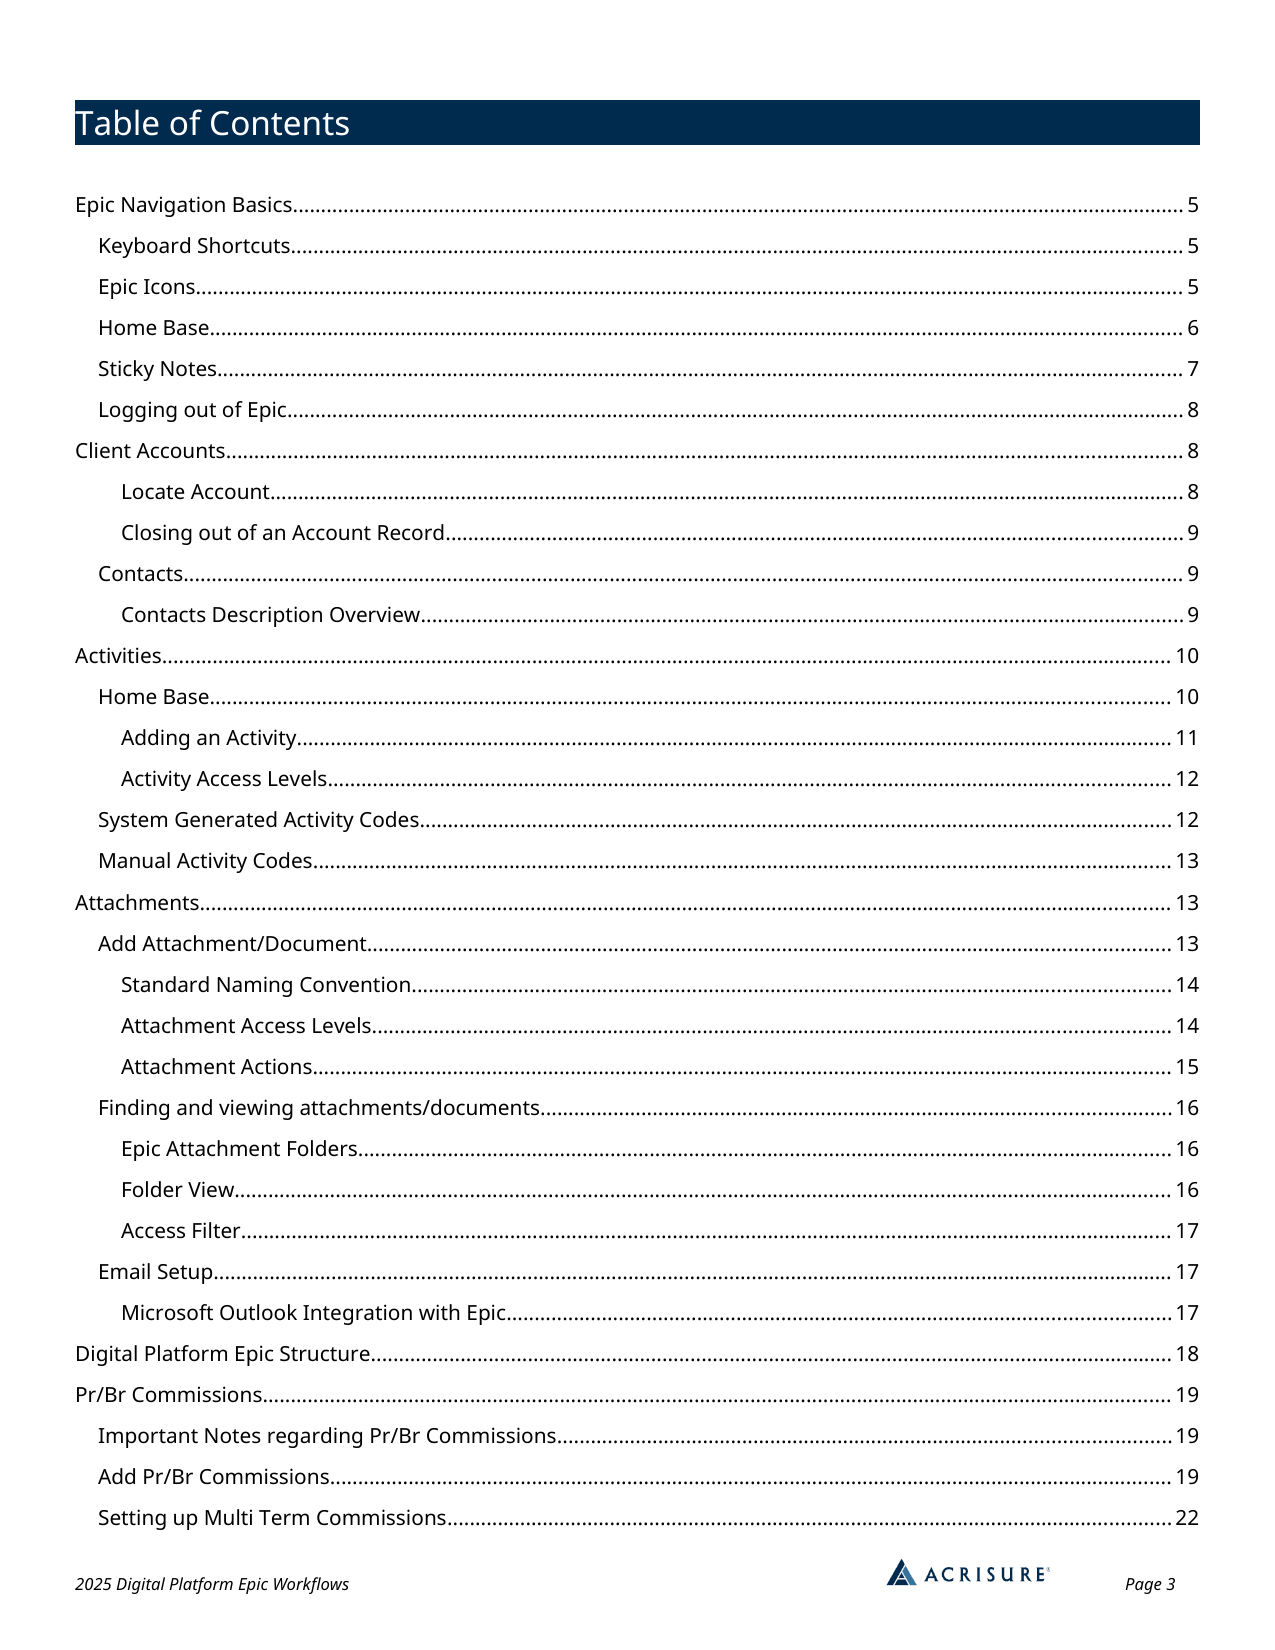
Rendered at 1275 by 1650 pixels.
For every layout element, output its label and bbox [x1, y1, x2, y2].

picture [885, 1555, 1050, 1591]
